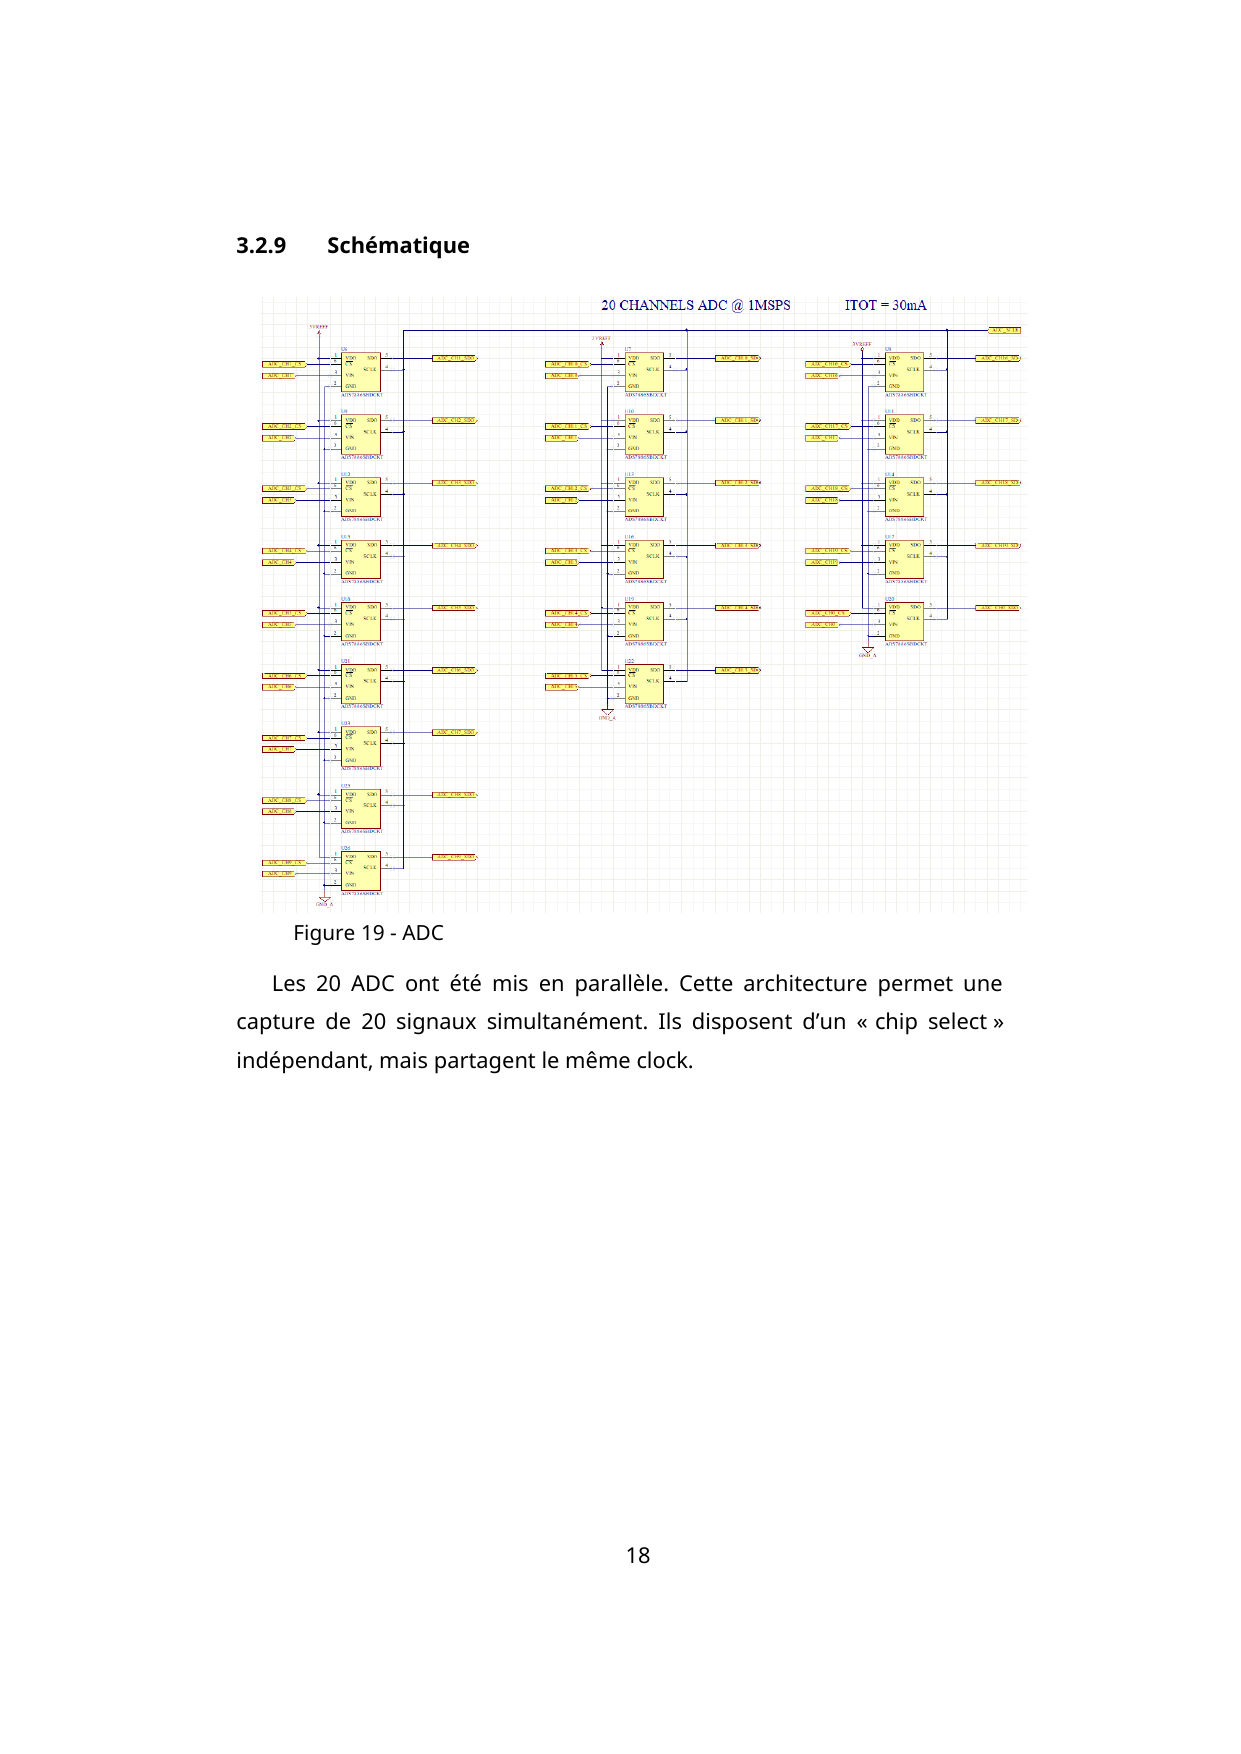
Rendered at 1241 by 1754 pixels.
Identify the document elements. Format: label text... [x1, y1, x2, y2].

picture [259, 297, 1028, 913]
subtitle Schématique [236, 230, 1004, 260]
